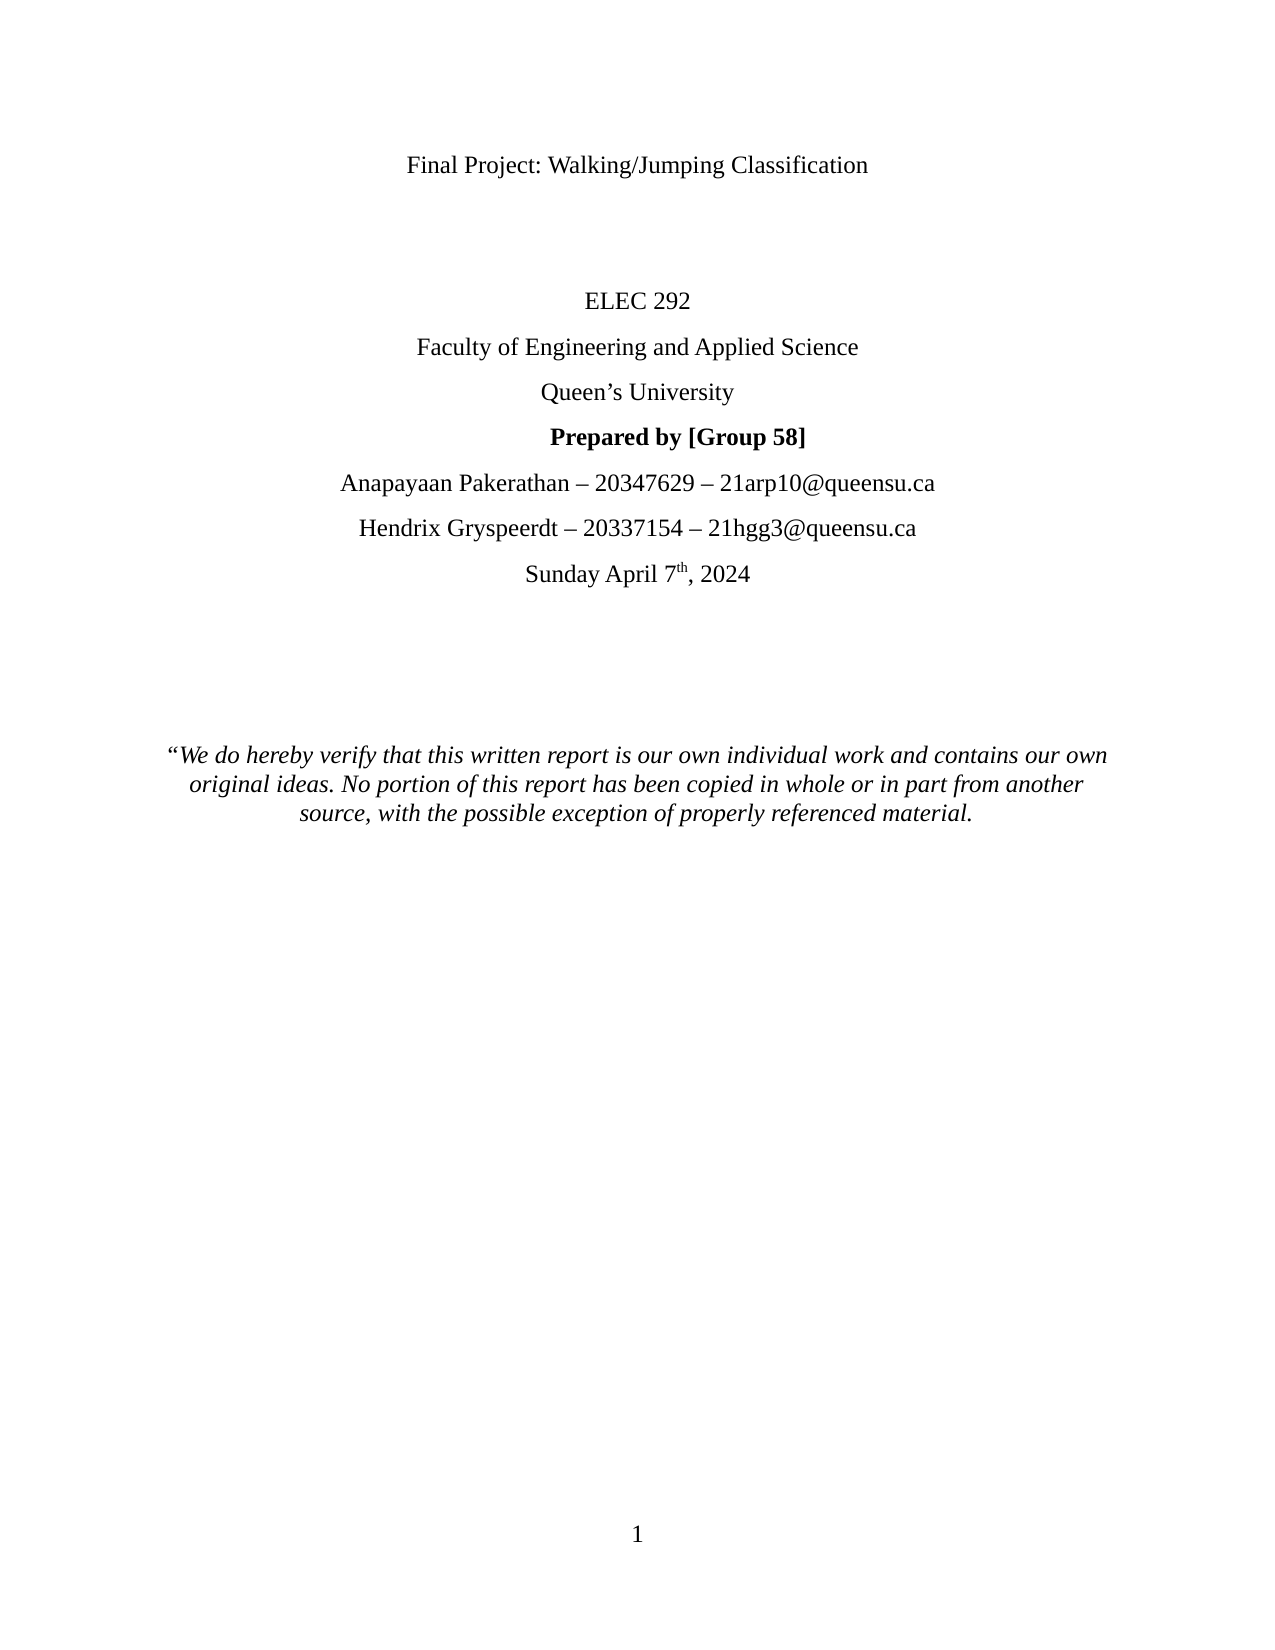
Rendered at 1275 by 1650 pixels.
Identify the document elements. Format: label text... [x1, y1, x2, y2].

text Prepared by [Group 58] [450, 422, 1125, 451]
text Sunday April 7th, 2024 [150, 559, 1125, 587]
text ELEC 292 [150, 286, 1125, 315]
text Anapayaan Pakerathan – 20347629 – 21arp10@queensu.ca [150, 468, 1125, 497]
text Faculty of Engineering and Applied Science [150, 332, 1125, 360]
text Hendrix Gryspeerdt – 20337154 – 21hgg3@queensu.ca [150, 513, 1125, 542]
text “We do hereby verify that this written report is our own individual work and contains our own original ideas. No portion of this report has been copied in whole or in part from another source, with the possible exception of properly referenced material. [150, 740, 1125, 827]
text Queen’s University [150, 377, 1125, 406]
text Final Project: Walking/Jumping Classification [150, 150, 1125, 179]
